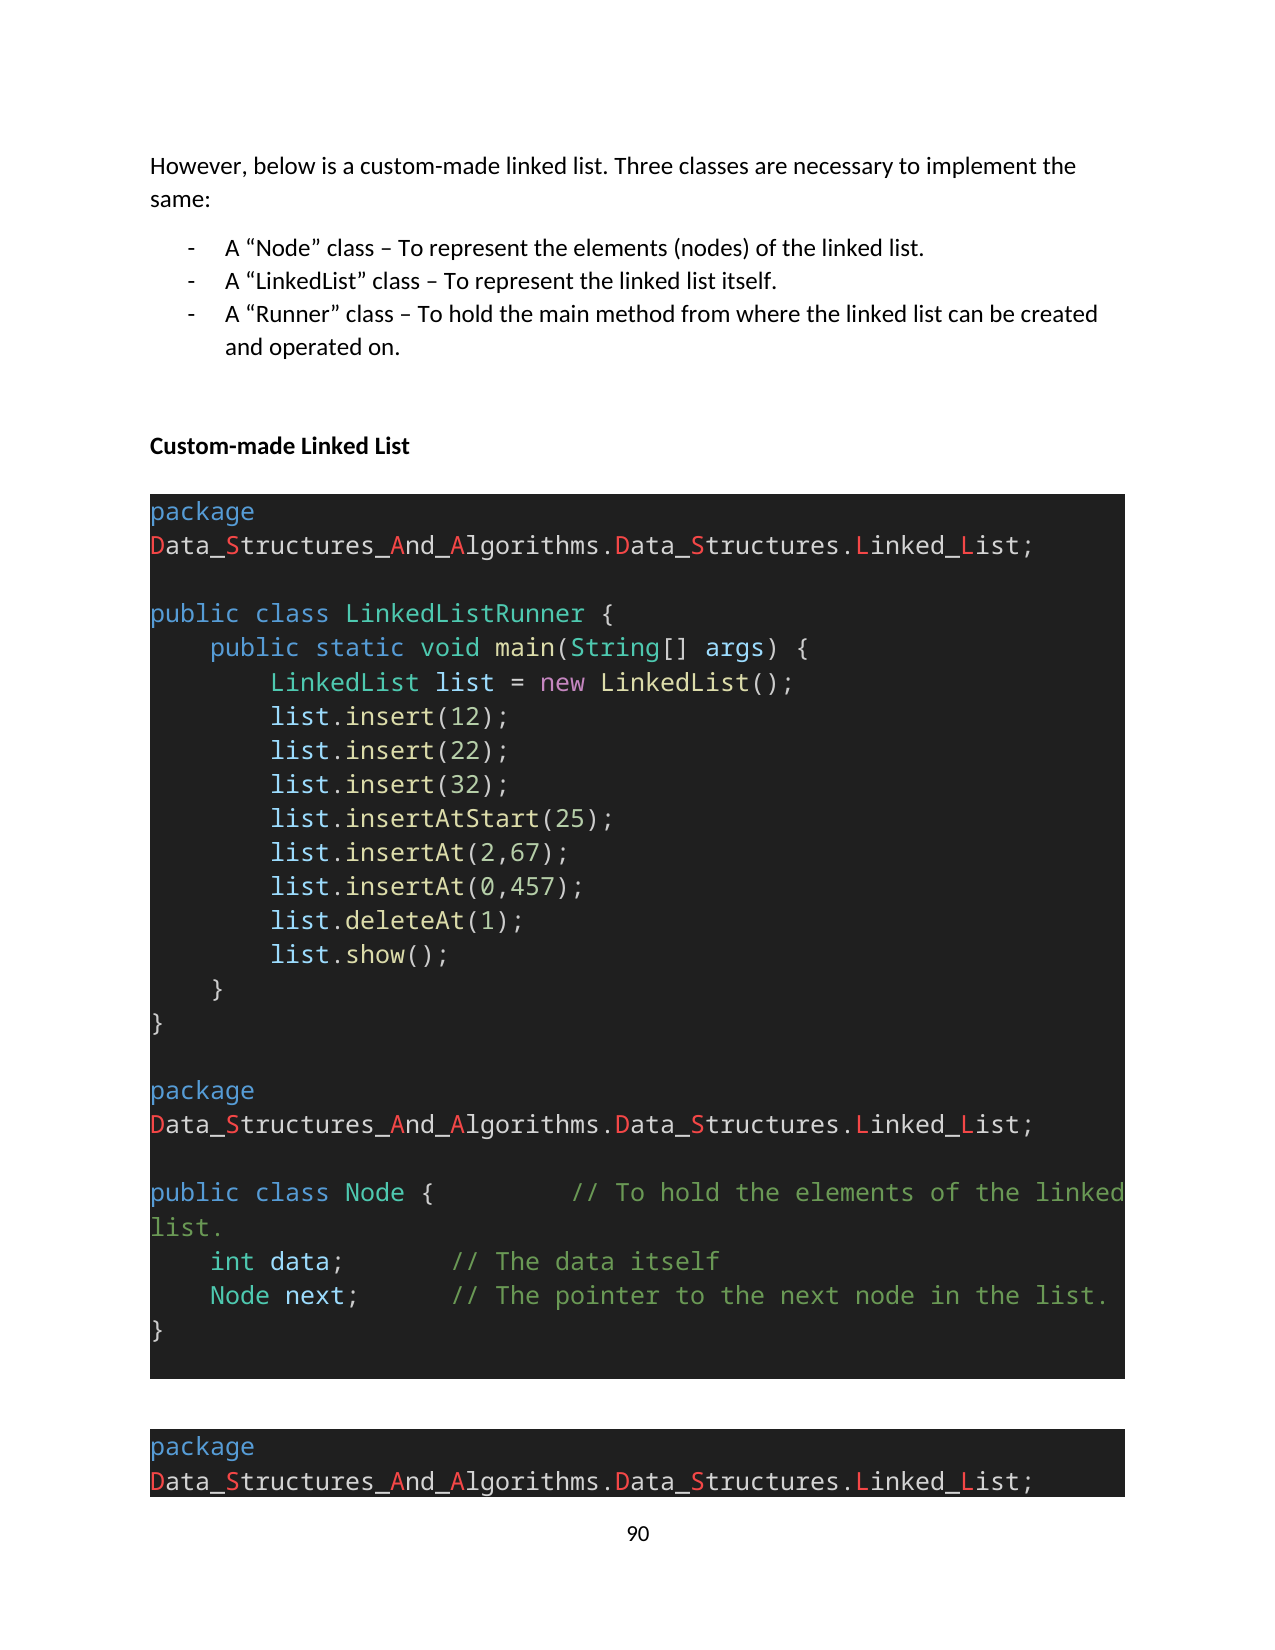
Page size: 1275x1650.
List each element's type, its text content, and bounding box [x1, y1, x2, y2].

text list.insertAtStart(25); [150, 800, 1125, 834]
text package Data_Structures_And_Algorithms.Data_Structures.Linked_List; [150, 1073, 1125, 1141]
text list.show(); [150, 937, 1125, 971]
text public static void main(String[] args) { [150, 630, 1125, 664]
text Node next; // The pointer to the next node in the list. [150, 1277, 1125, 1311]
text package Data_Structures_And_Algorithms.Data_Structures.Linked_List; [150, 1429, 1125, 1497]
text list.insert(12); [150, 698, 1125, 732]
text list.deleteAt(1); [150, 903, 1125, 937]
text LinkedList list = new LinkedList(); [150, 664, 1125, 698]
list A “Runner” class – To hold the main method from where the linked list can be created and operated on. [187, 298, 1125, 362]
text list.insertAt(0,457); [150, 868, 1125, 903]
text } [150, 1005, 1125, 1039]
list A “LinkedList” class – To represent the linked list itself. [187, 265, 1125, 296]
subtitle Custom-made Linked List [150, 430, 1125, 461]
text list.insertAt(2,67); [150, 834, 1125, 868]
list A “Node” class – To represent the elements (nodes) of the linked list. [187, 232, 1125, 263]
text However, below is a custom-made linked list. Three classes are necessary to implement the same: [150, 150, 1125, 213]
text } [150, 1311, 1125, 1345]
text list.insert(32); [150, 766, 1125, 800]
text public class Node { // To hold the elements of the linked list. [150, 1175, 1125, 1243]
text } [150, 971, 1125, 1005]
text int data; // The data itself [150, 1243, 1125, 1277]
text public class LinkedListRunner { [150, 596, 1125, 630]
text package Data_Structures_And_Algorithms.Data_Structures.Linked_List; [150, 494, 1125, 562]
text list.insert(22); [150, 732, 1125, 766]
